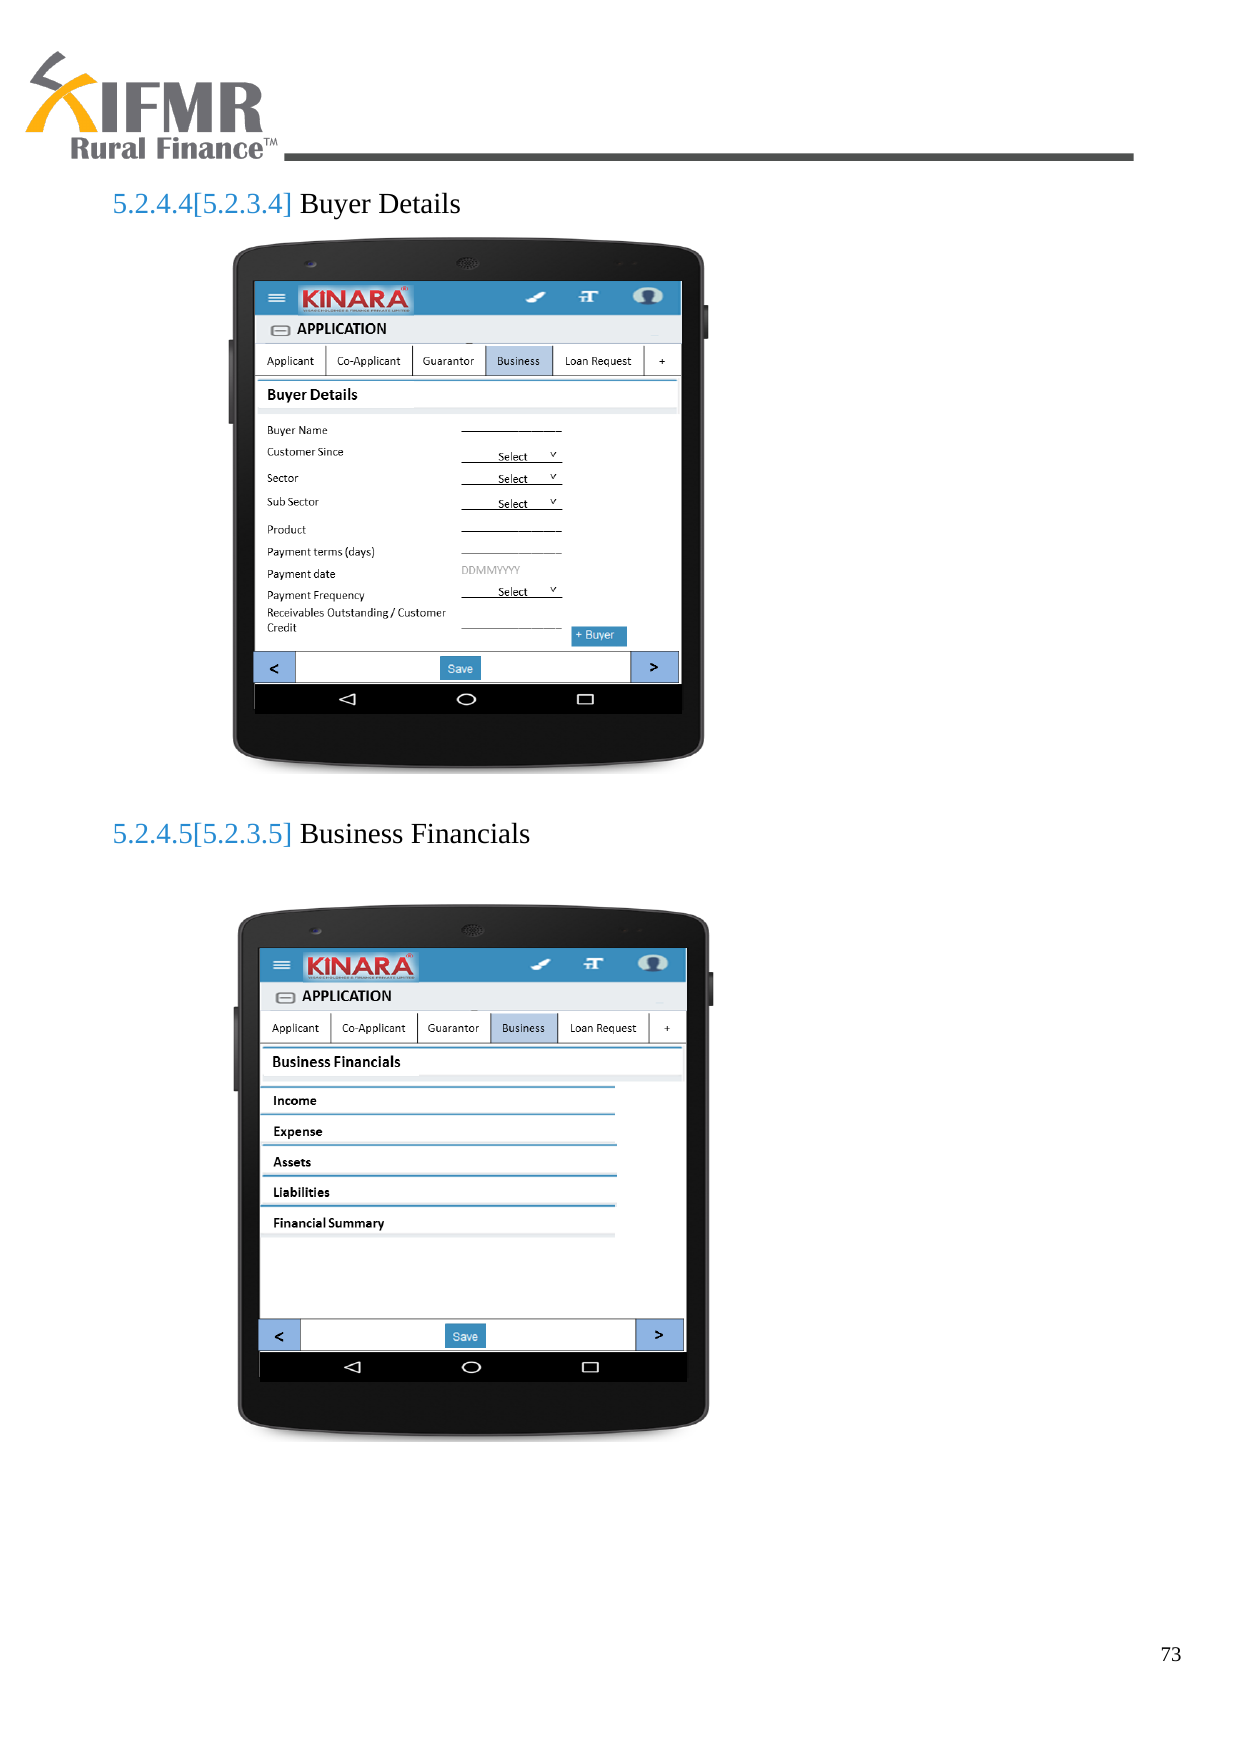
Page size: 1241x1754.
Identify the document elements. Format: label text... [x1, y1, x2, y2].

list Business Financials [112, 816, 1181, 849]
picture [225, 225, 716, 774]
picture [225, 893, 716, 1442]
picture [18, 45, 284, 166]
list Buyer Details [112, 187, 1181, 220]
